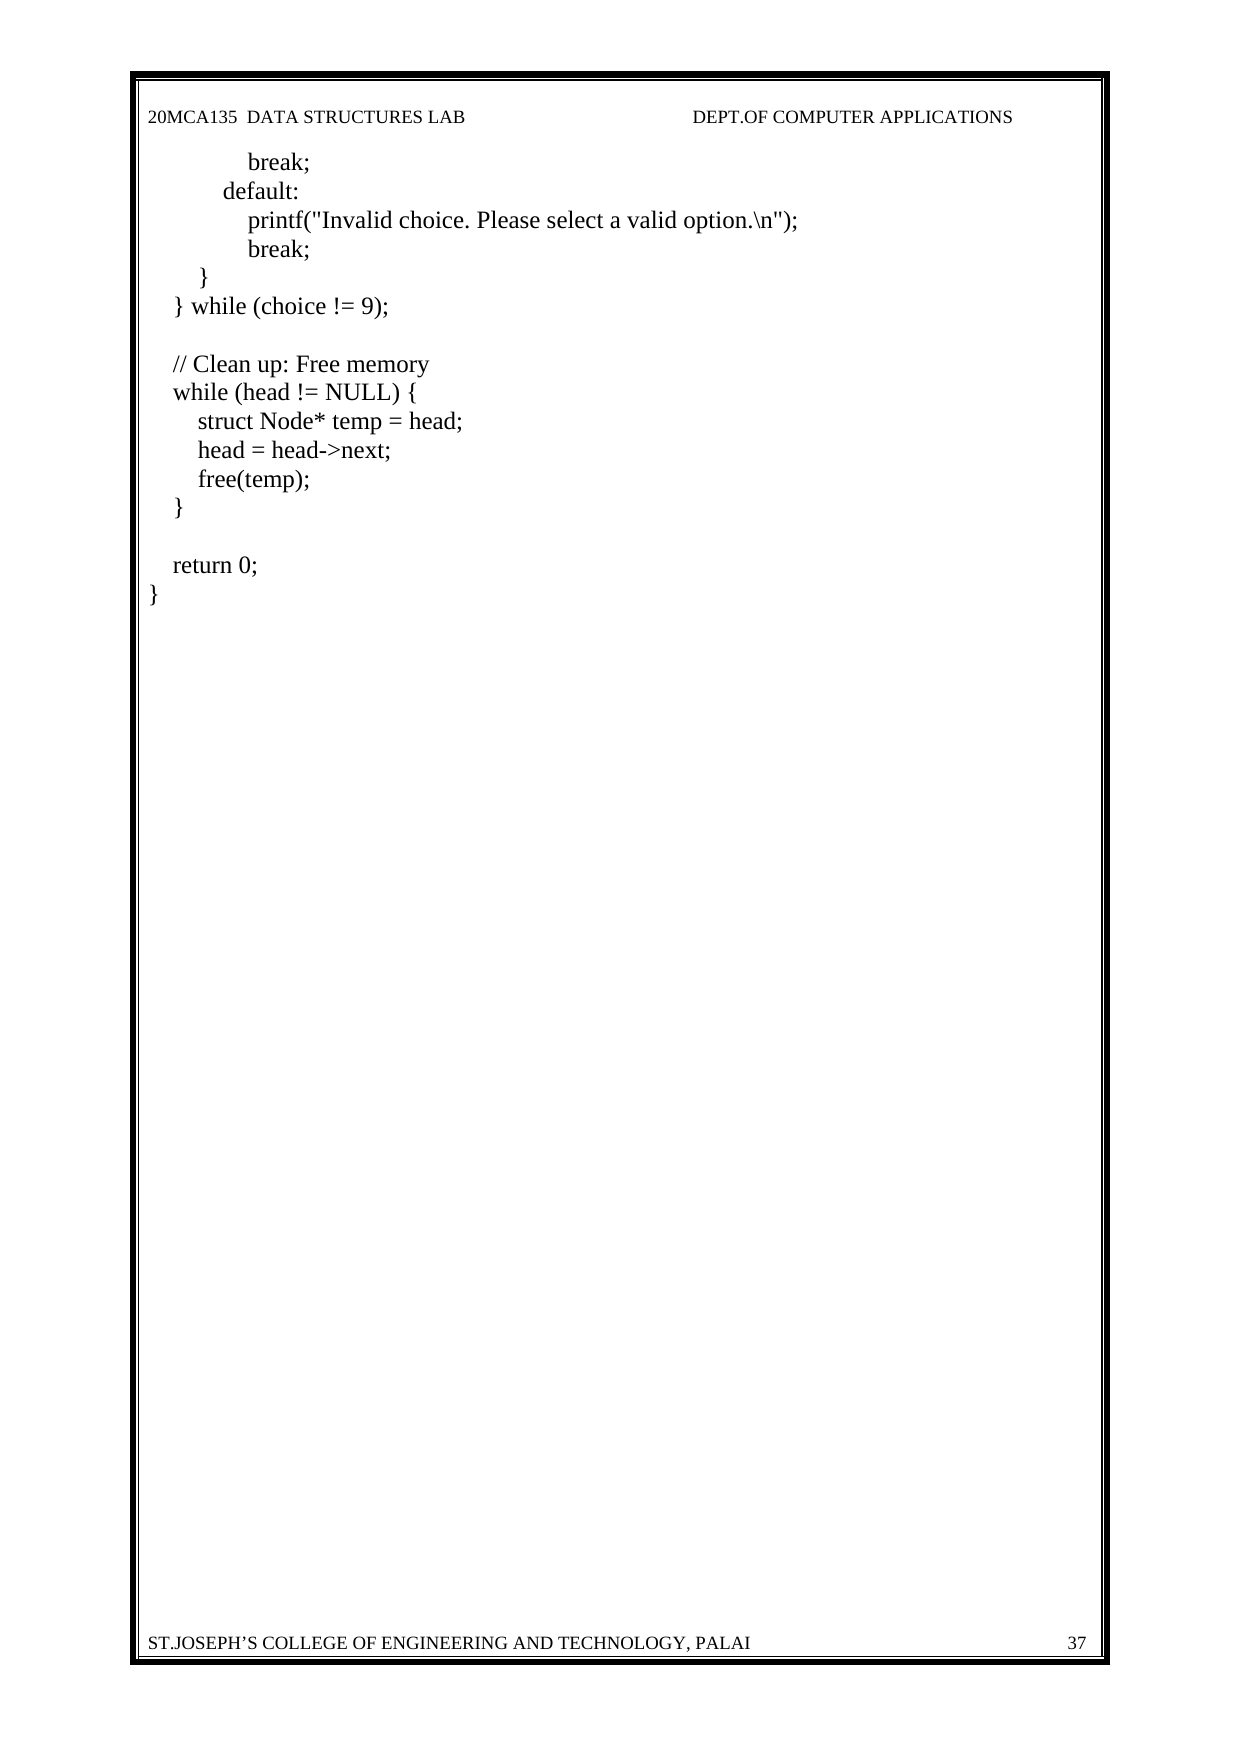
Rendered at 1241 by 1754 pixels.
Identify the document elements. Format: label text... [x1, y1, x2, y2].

text while (head != NULL) { [148, 377, 1093, 406]
text struct Node* temp = head; [148, 406, 1093, 435]
text break; [148, 147, 1093, 176]
text } [148, 492, 1093, 521]
text } [148, 579, 1093, 607]
text head = head->next; [148, 435, 1093, 464]
text break; [148, 234, 1093, 262]
text } [148, 262, 1093, 291]
text free(temp); [148, 464, 1093, 492]
text } while (choice != 9); [148, 291, 1093, 320]
text return 0; [148, 550, 1093, 579]
text default: [148, 176, 1093, 205]
text // Clean up: Free memory [148, 349, 1093, 377]
text printf("Invalid choice. Please select a valid option.\n"); [148, 205, 1093, 234]
